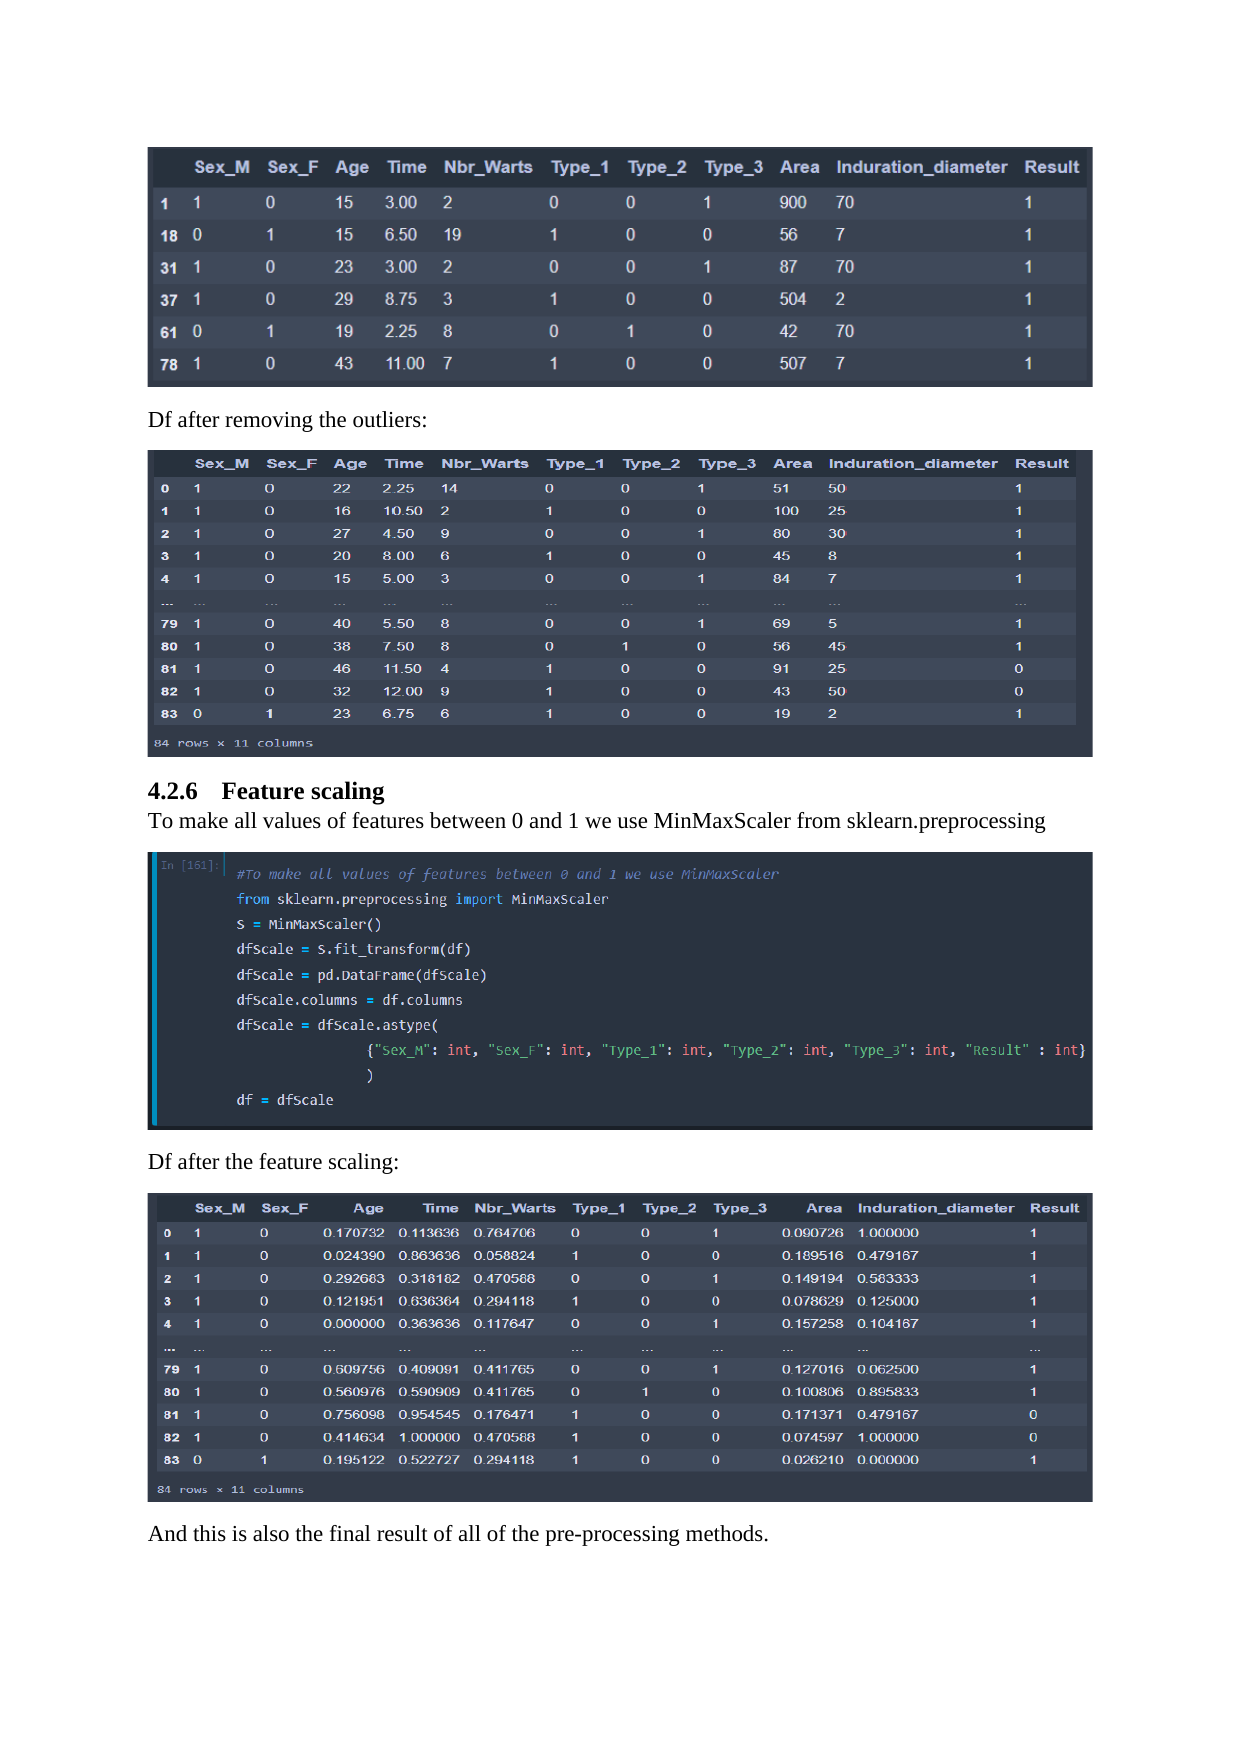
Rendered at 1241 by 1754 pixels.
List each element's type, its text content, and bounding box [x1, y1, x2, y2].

text Df after removing the outliers: [148, 406, 1093, 432]
text To make all values of features between 0 and 1 we use MinMaxScaler from sklearn.preprocessing [148, 807, 1093, 833]
text And this is also the final result of all of the pre-processing methods. [148, 1520, 1093, 1546]
picture [147, 852, 1093, 1130]
subtitle 4.2.6 Feature scaling [148, 776, 1093, 804]
text Df after the feature scaling: [148, 1148, 1093, 1174]
picture [147, 1193, 1093, 1502]
picture [147, 450, 1093, 757]
picture [147, 147, 1093, 387]
